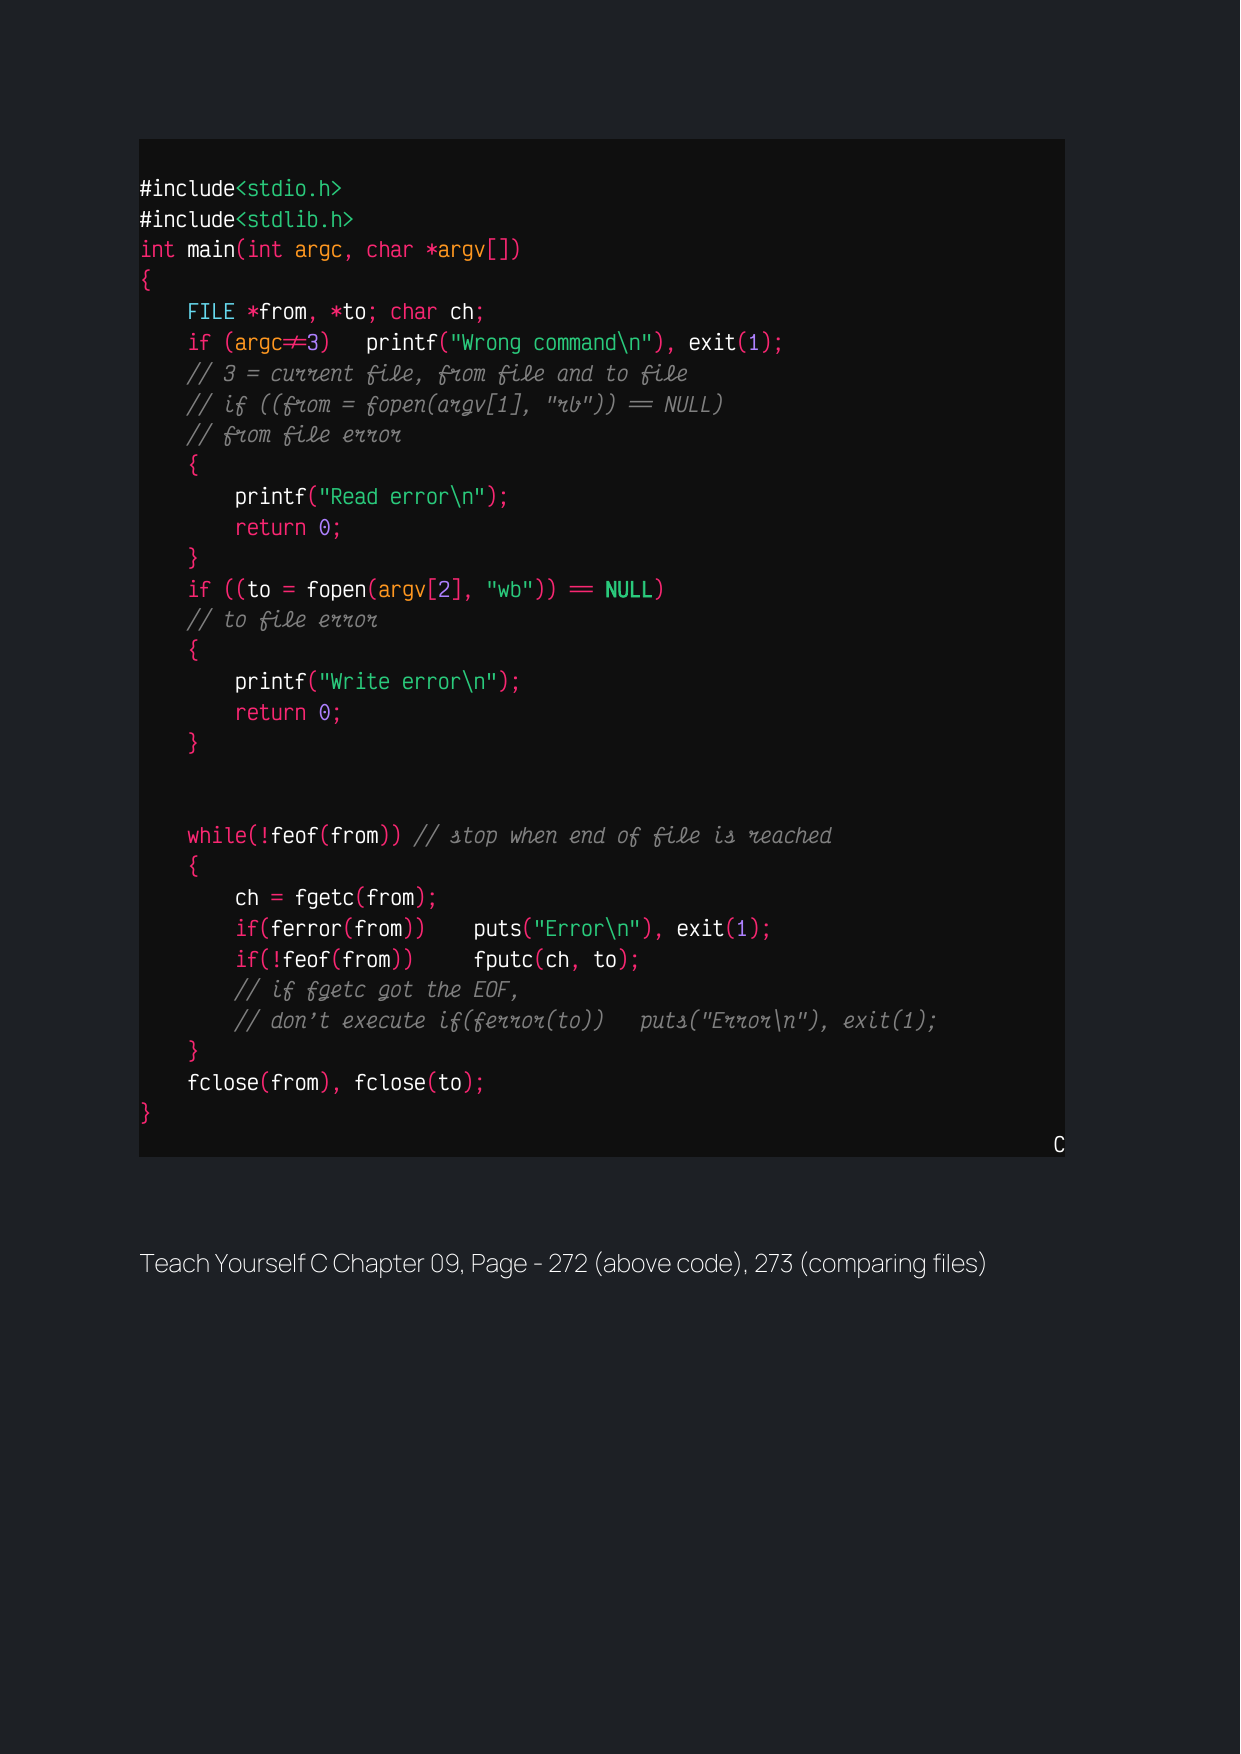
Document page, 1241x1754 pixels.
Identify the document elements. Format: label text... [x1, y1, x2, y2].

text C [139, 1126, 1065, 1157]
text // if ((from = fopen(argv[1], "rb")) == NULL) // from file error { printf("Read error\n"); return 0; } if ((to = fopen(argv[2], "wb")) == NULL) // to file error { printf("Write error\n"); return 0; } while(!feof(from)) // stop when end of file is reached { ch = fgetc(from); if(ferror(from)) puts("Error\n"), exit(1); if(!feof(from)) fputc(ch, to); // if fgetc got the EOF, [139, 386, 1065, 1003]
text Teach Yourself C Chapter 09, Page - 272 (above code), 273 (comparing files) [139, 1246, 1065, 1280]
text #include<stdio.h> #include<stdlib.h> int main(int argc, char *argv[]) { FILE *from, *to; char ch; if (argc!=3) printf("Wrong command\n"), exit(1); // 3 = current file, from file and to file [139, 170, 1065, 386]
text // don’t execute if(ferror(to)) puts("Error\n"), exit(1); } fclose(from), fclose(to); } [139, 1003, 1065, 1126]
